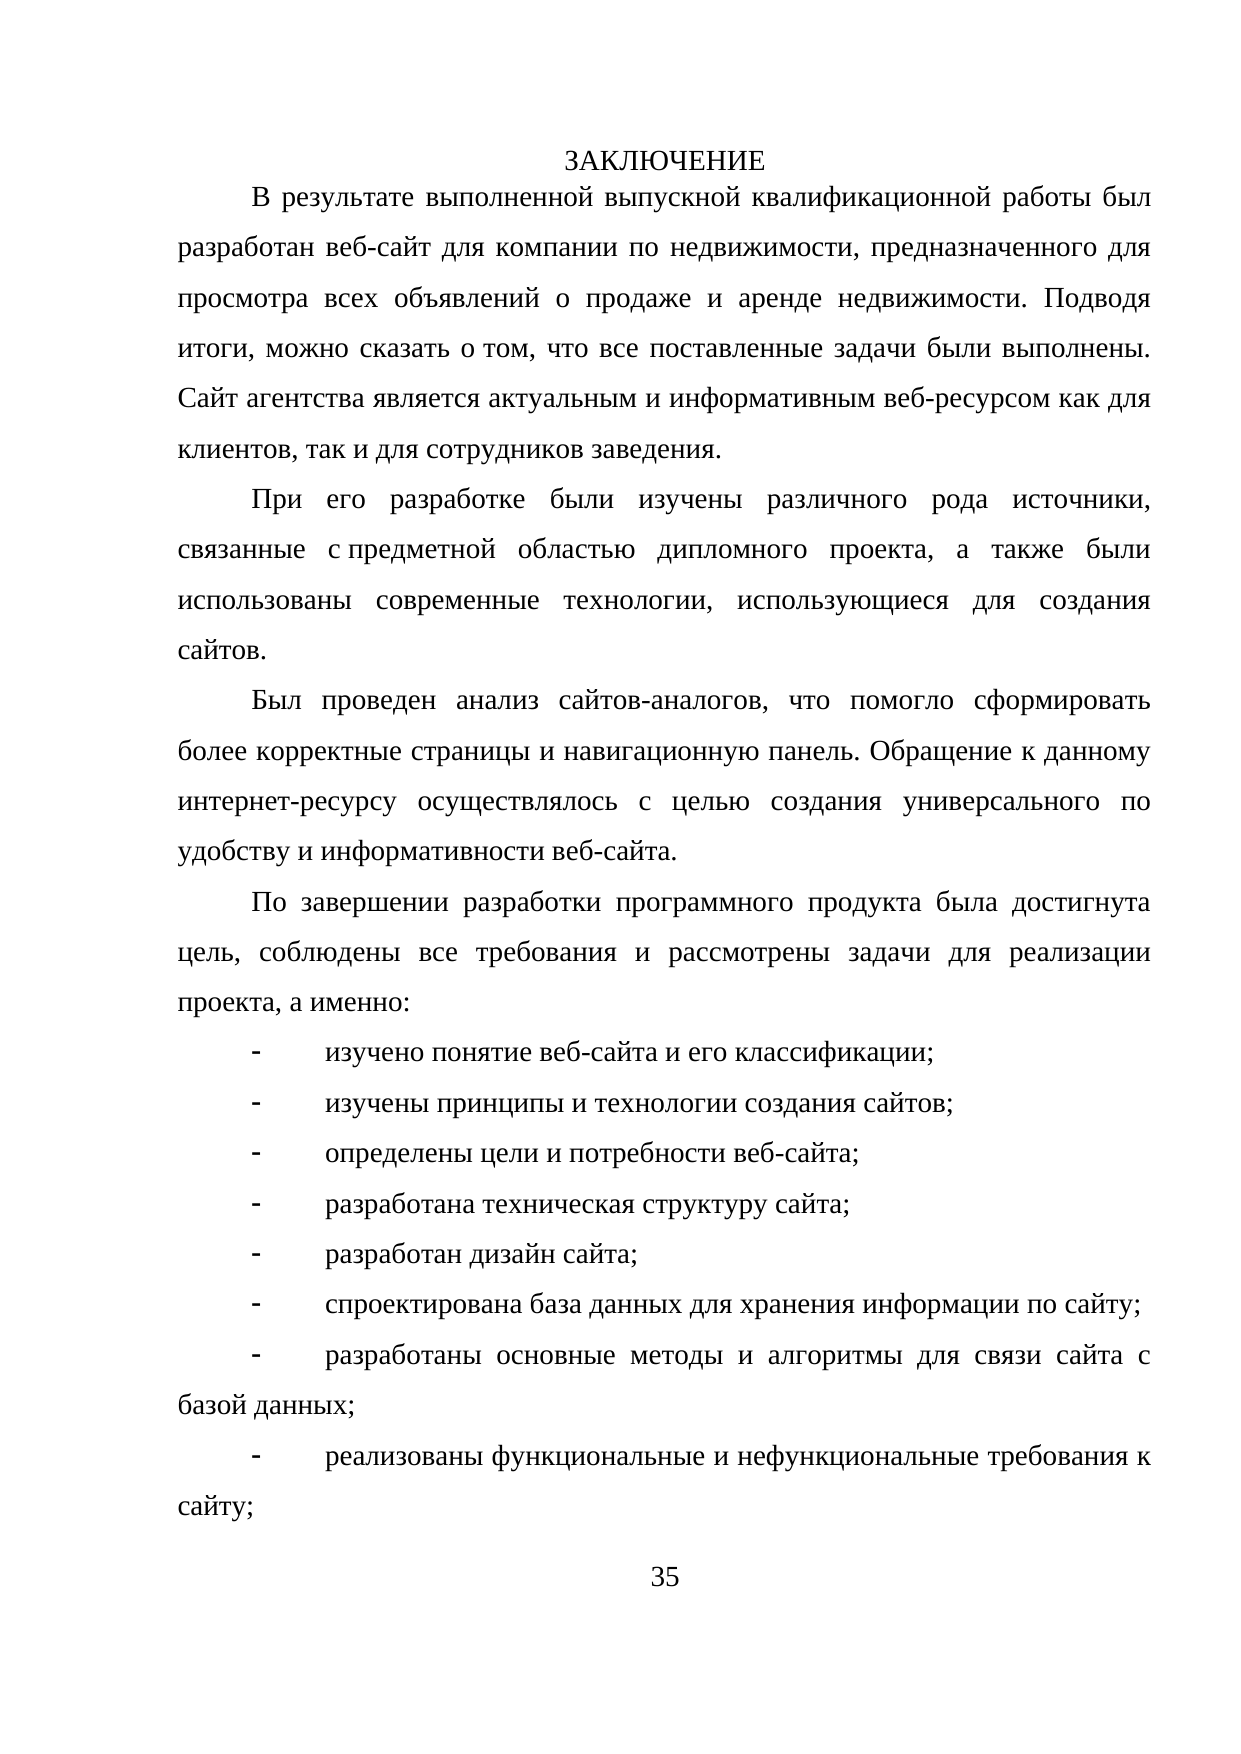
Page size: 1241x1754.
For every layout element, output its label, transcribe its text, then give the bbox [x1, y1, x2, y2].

text Был проведен анализ сайтов-аналогов, что помогло сформировать более корректные страницы и навигационную панель. Обращение к данному интернет-ресурсу осуществлялось с целью создания универсального по удобству и информативности веб-сайта. [177, 682, 1152, 867]
list разработана техническая структуру сайта; [177, 1186, 1152, 1219]
list разработан дизайн сайта; [177, 1236, 1152, 1270]
list спроектирована база данных для хранения информации по сайту; [177, 1287, 1152, 1320]
list определены цели и потребности веб-сайта; [177, 1135, 1152, 1169]
subtitle ЗАКЛЮЧЕНИЕ [177, 143, 1152, 177]
list изучено понятие веб-сайта и его классификации; [177, 1034, 1152, 1068]
text В результате выполненной выпускной квалификационной работы был разработан веб-сайт для компании по недвижимости, предназначенного для просмотра всех объявлений о продаже и аренде недвижимости. Подводя итоги, можно сказать о том, что все поставленные задачи были выполнены. Сайт агентства является актуальным и информативным веб-ресурсом как для клиентов, так и для сотрудников заведения. [177, 179, 1152, 464]
list реализованы функциональные и нефункциональные требования к сайту; [177, 1438, 1152, 1522]
text При его разработке были изучены различного рода источники, связанные с предметной областью дипломного проекта, а также были использованы современные технологии, использующиеся для создания сайтов. [177, 481, 1152, 666]
list разработаны основные методы и алгоритмы для связи сайта с базой данных; [177, 1337, 1152, 1421]
list изучены принципы и технологии создания сайтов; [177, 1085, 1152, 1119]
text По завершении разработки программного продукта была достигнута цель, соблюдены все требования и рассмотрены задачи для реализации проекта, а именно: [177, 884, 1152, 1018]
